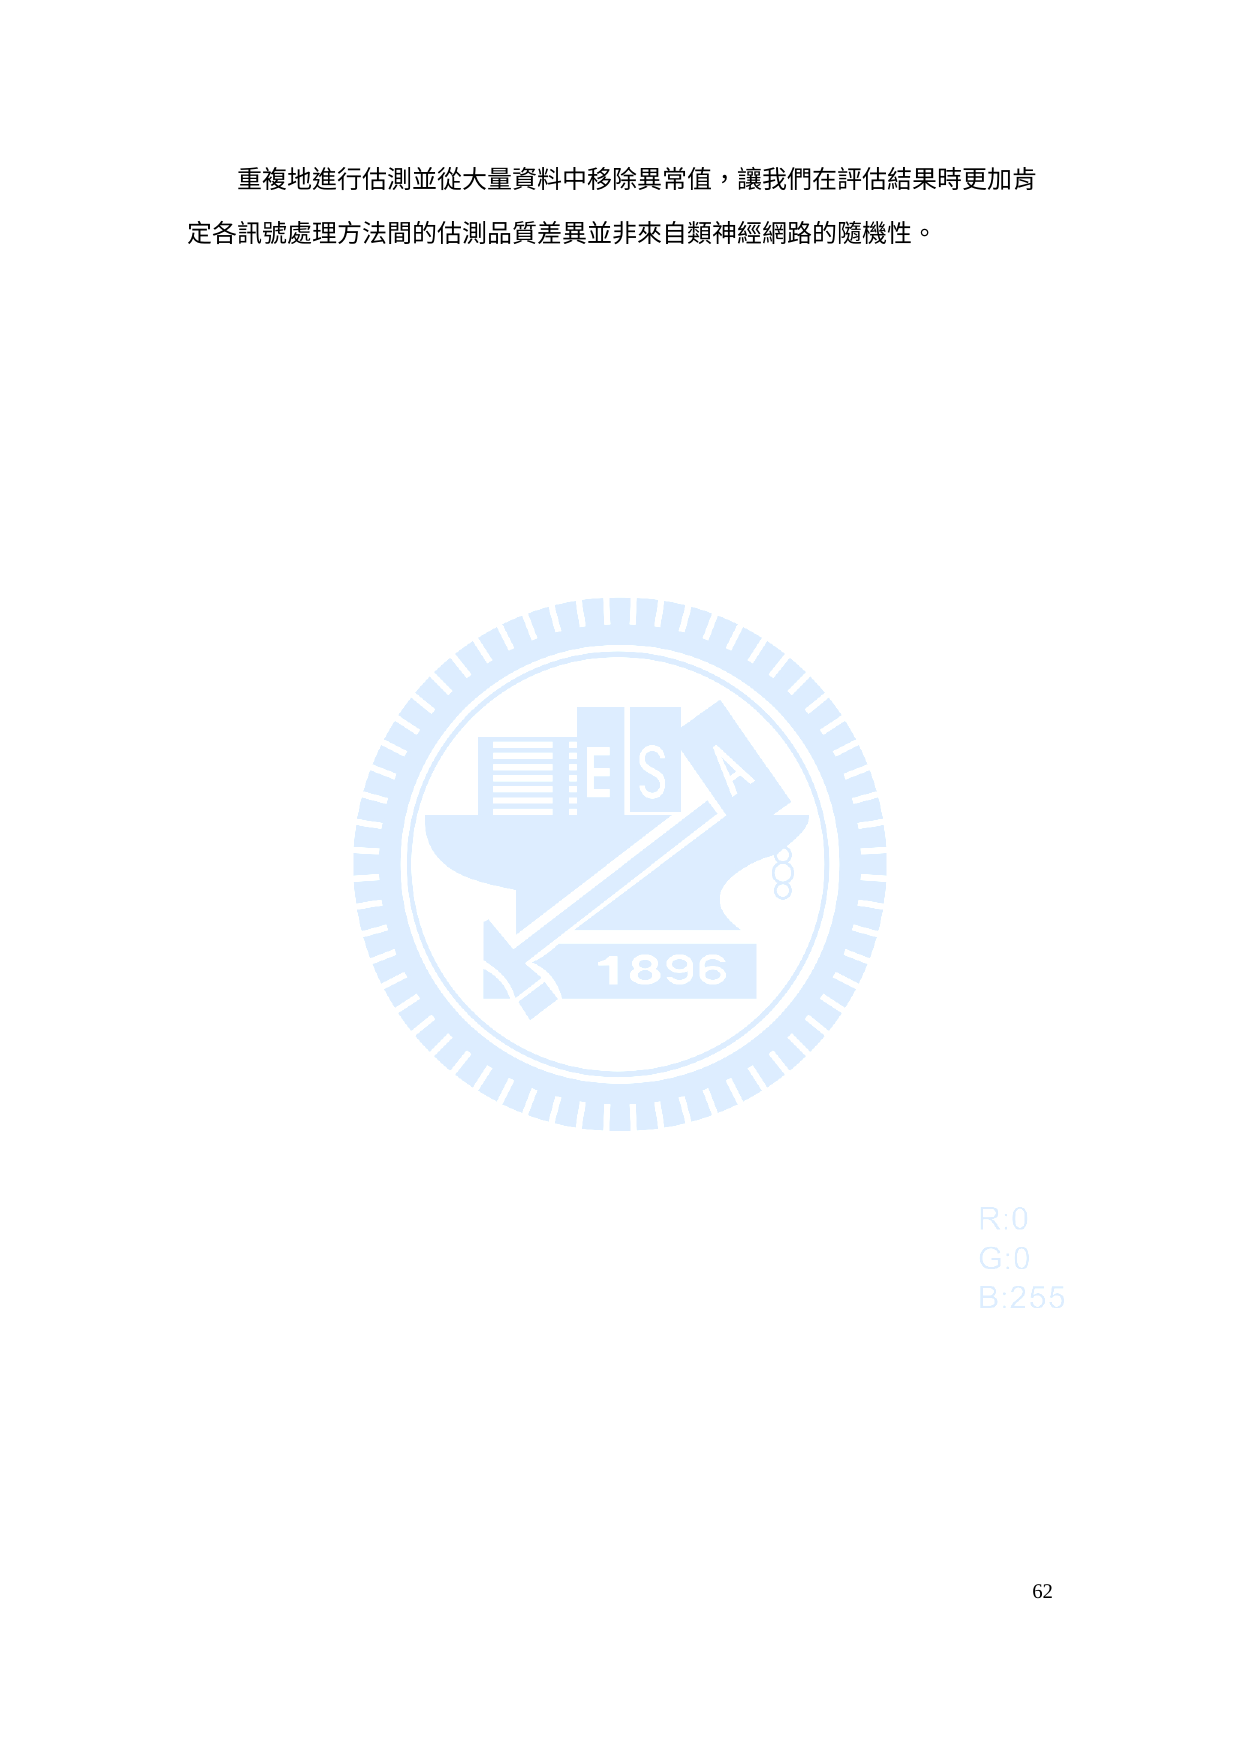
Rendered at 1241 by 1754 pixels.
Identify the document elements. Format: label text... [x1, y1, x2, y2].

text 重複地進行估測並從大量資料中移除異常值，讓我們在評估結果時更加肯定各訊號處理方法間的估測品質差異並非來自類神經網路的隨機性。 [187, 159, 1053, 250]
